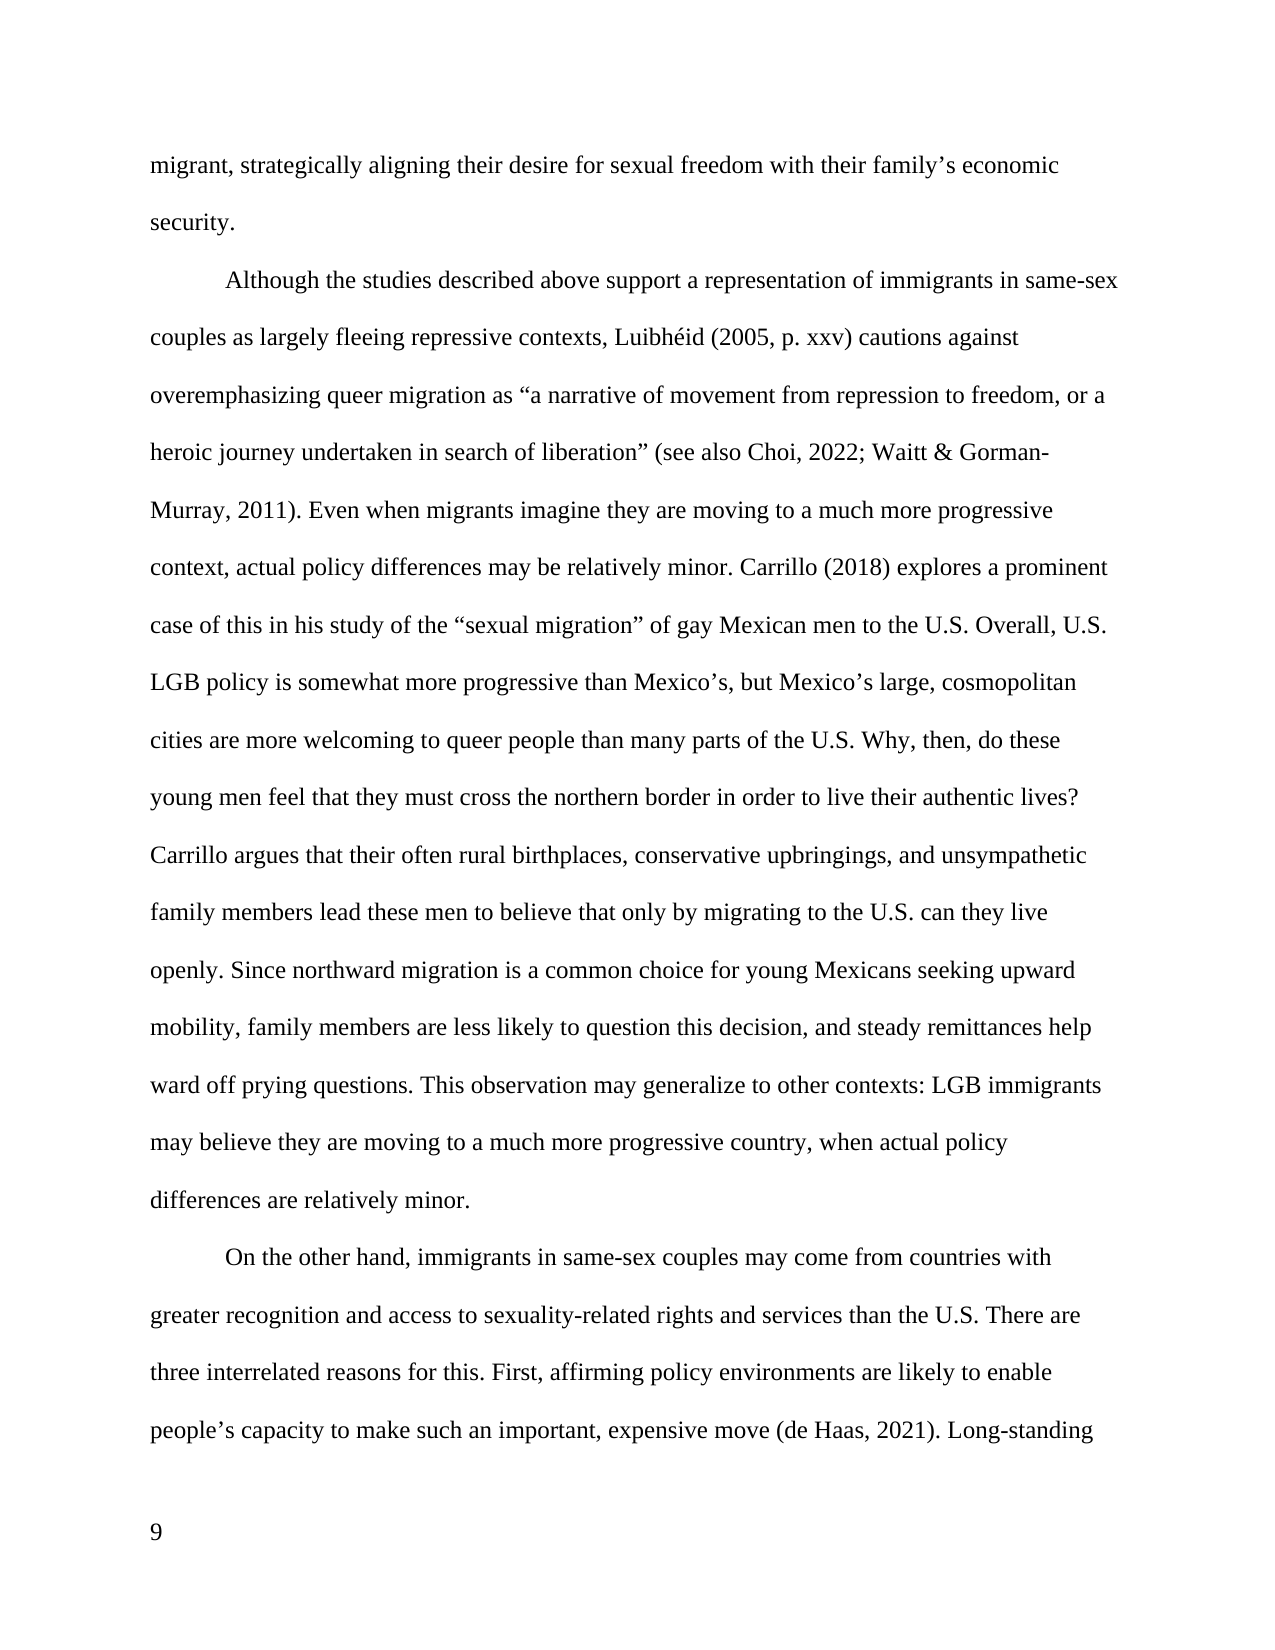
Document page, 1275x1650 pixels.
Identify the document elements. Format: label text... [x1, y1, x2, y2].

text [150, 150, 1125, 236]
text Although the studies described above support a representation of immigrants in same-sex couples as largely fleeing repressive contexts, Luibhéid (2005, p. xxv) cautions against overemphasizing queer migration as “a narrative of movement from repression to freedom, or a heroic journey undertaken in search of liberation” (see also Choi, 2022; Waitt & Gorman-Murray, 2011). Even when migrants imagine they are moving to a much more progressive context, actual policy differences may be relatively minor. Carrillo (2018) explores a prominent case of this in his study of the “sexual migration” of gay Mexican men to the U.S. Overall, U.S. LGB policy is somewhat more progressive than Mexico’s, but Mexico’s large, cosmopolitan cities are more welcoming to queer people than many parts of the U.S. Why, then, do these young men feel that they must cross the northern border in order to live their authentic lives? Carrillo argues that their often rural birthplaces, conservative upbringings, and unsympathetic family members lead these men to believe that only by migrating to the U.S. can they live openly. Since northward migration is a common choice for young Mexicans seeking upward mobility, family members are less likely to question this decision, and steady remittances help ward off prying questions. This observation may generalize to other contexts: LGB immigrants may believe they are moving to a much more progressive country, when actual policy differences are relatively minor. [150, 265, 1125, 1214]
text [150, 1242, 1125, 1444]
